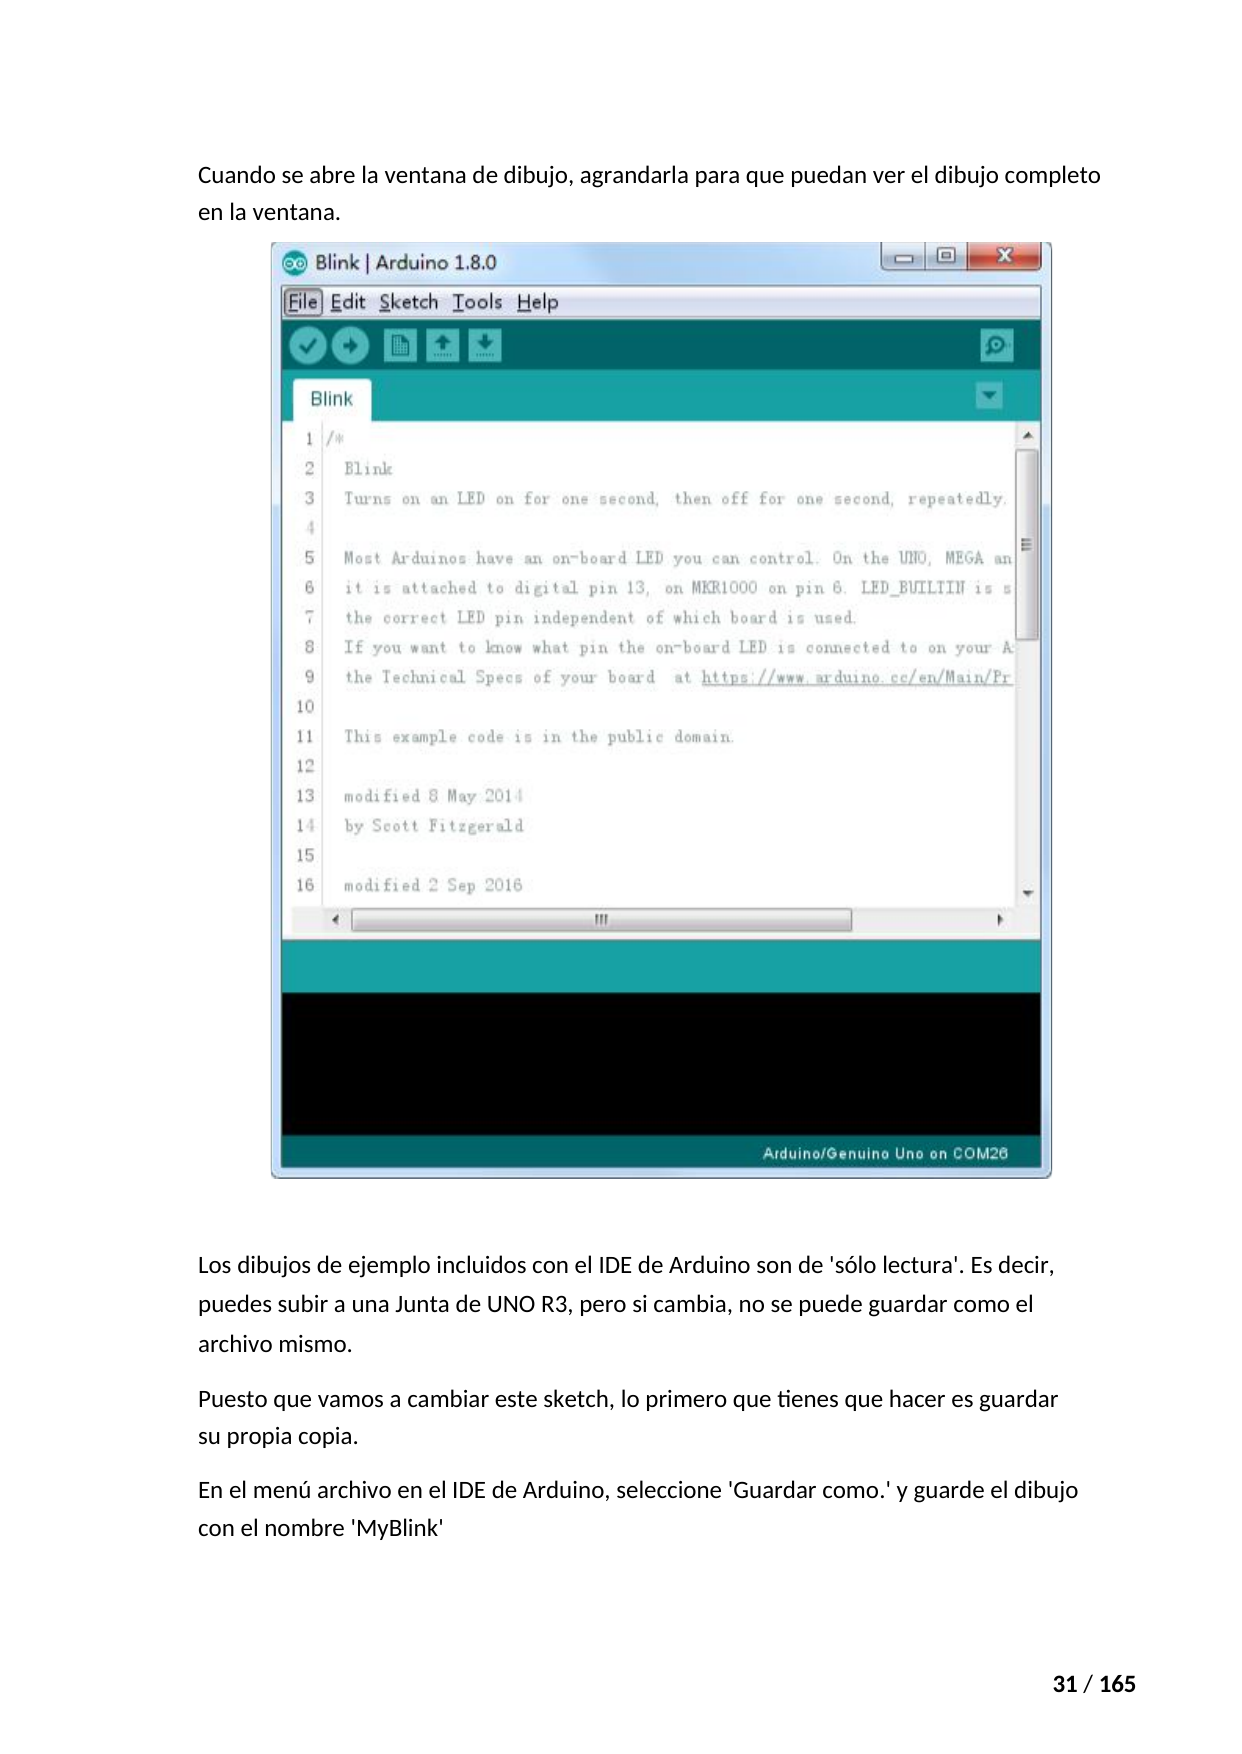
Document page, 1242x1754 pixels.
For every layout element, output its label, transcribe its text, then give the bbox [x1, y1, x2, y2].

text Cuando se abre la ventana de dibujo, agrandarla para que puedan ver el dibujo completo en la ventana. [198, 159, 1124, 226]
text Puesto que vamos a cambiar este sketch, lo primero que tienes que hacer es guardar su propia copia. [198, 1383, 1082, 1451]
text 31 / 165 [150, 1668, 1136, 1698]
text En el menú archivo en el IDE de Arduino, seleccione 'Guardar como.' y guarde el dibujo con el nombre 'MyBlink' [198, 1475, 1118, 1542]
text Los dibujos de ejemplo incluidos con el IDE de Arduino son de 'sólo lectura'. Es decir, puedes subir a una Junta de UNO R3, pero si cambia, no se puede guardar como el archivo mismo. [198, 1249, 1111, 1359]
picture [270, 242, 1053, 1179]
